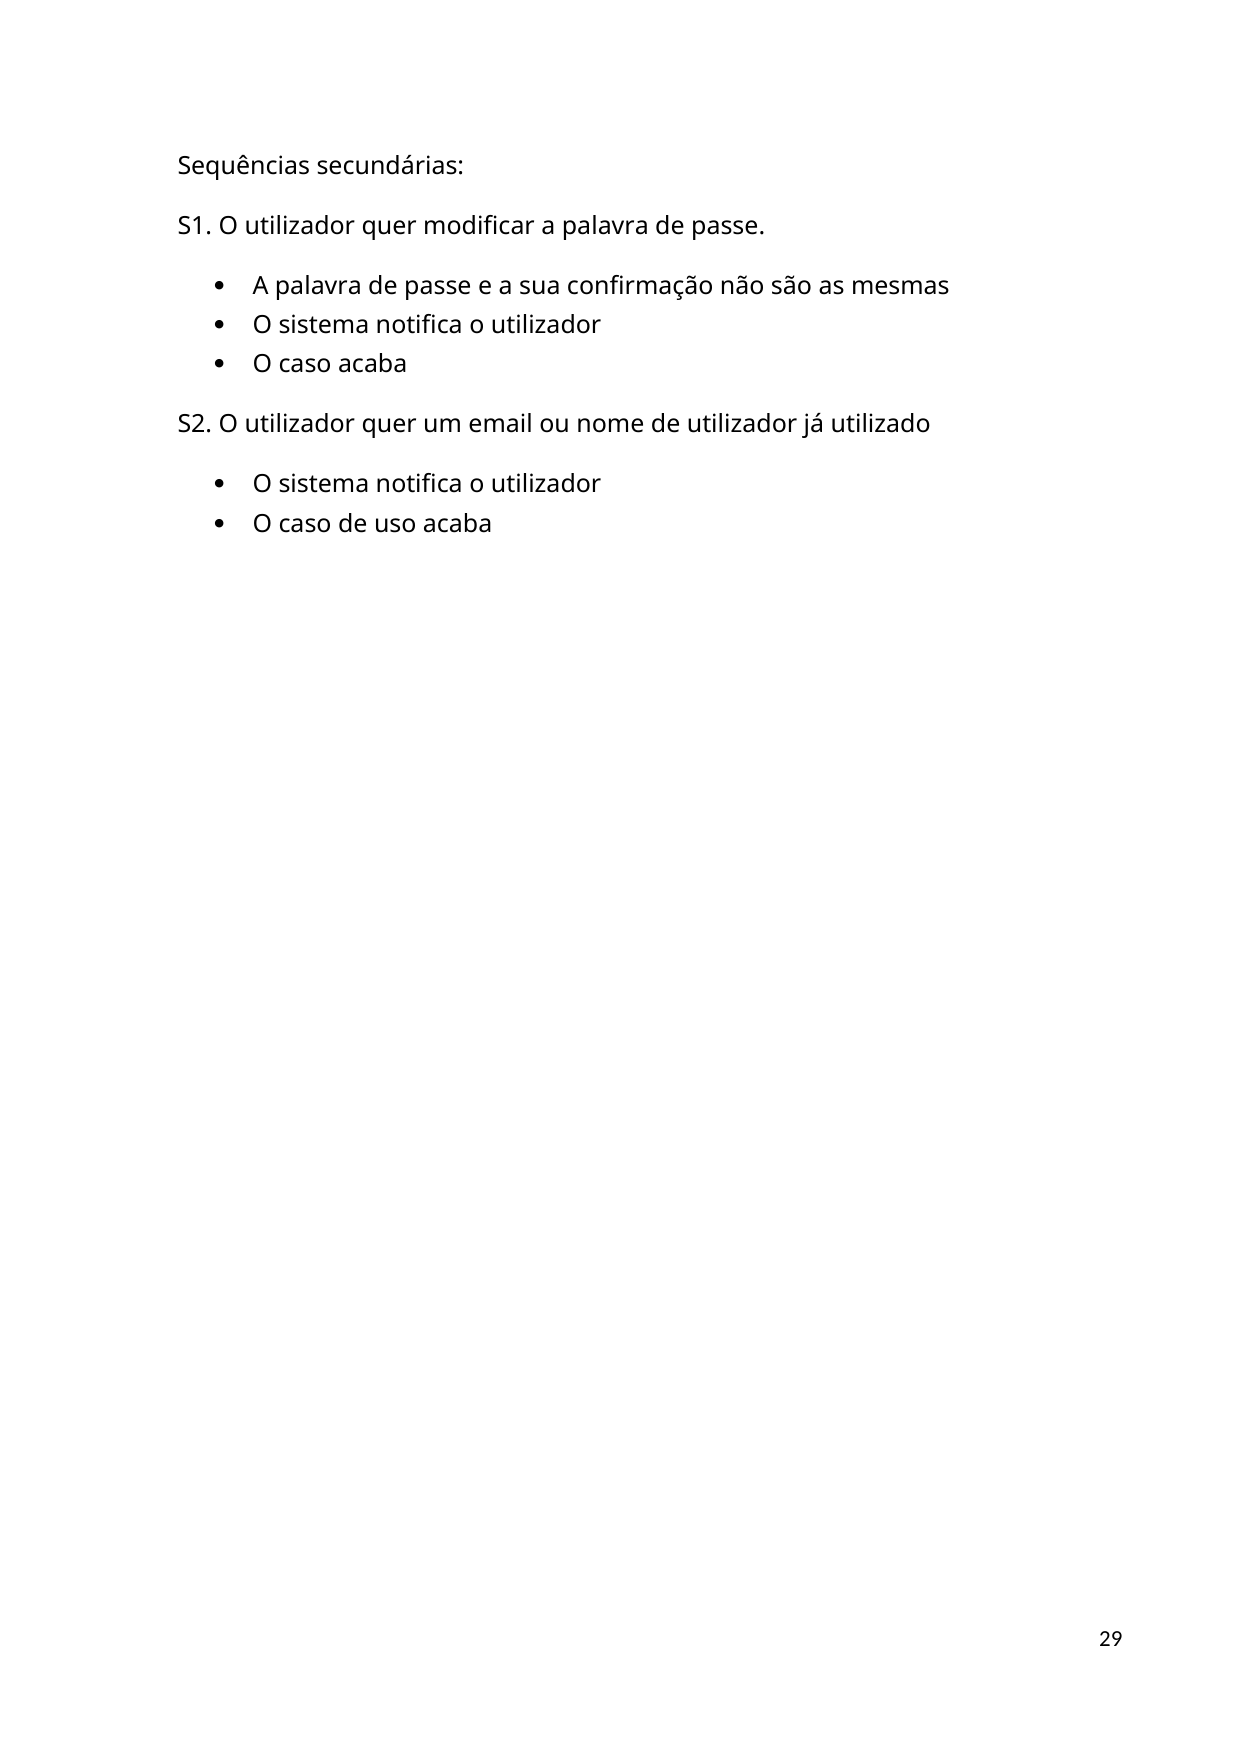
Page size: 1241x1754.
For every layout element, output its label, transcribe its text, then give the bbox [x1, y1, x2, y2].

list O caso acaba [215, 346, 1122, 380]
list O sistema notifica o utilizador [215, 466, 1122, 500]
list O caso de uso acaba [215, 505, 1122, 539]
list A palavra de passe e a sua confirmação não são as mesmas [215, 268, 1122, 302]
text Sequências secundárias: [177, 148, 1122, 182]
list O sistema notifica o utilizador [215, 307, 1122, 341]
text S1. O utilizador quer modificar a palavra de passe. [177, 208, 1122, 242]
text S2. O utilizador quer um email ou nome de utilizador já utilizado [177, 406, 1122, 440]
